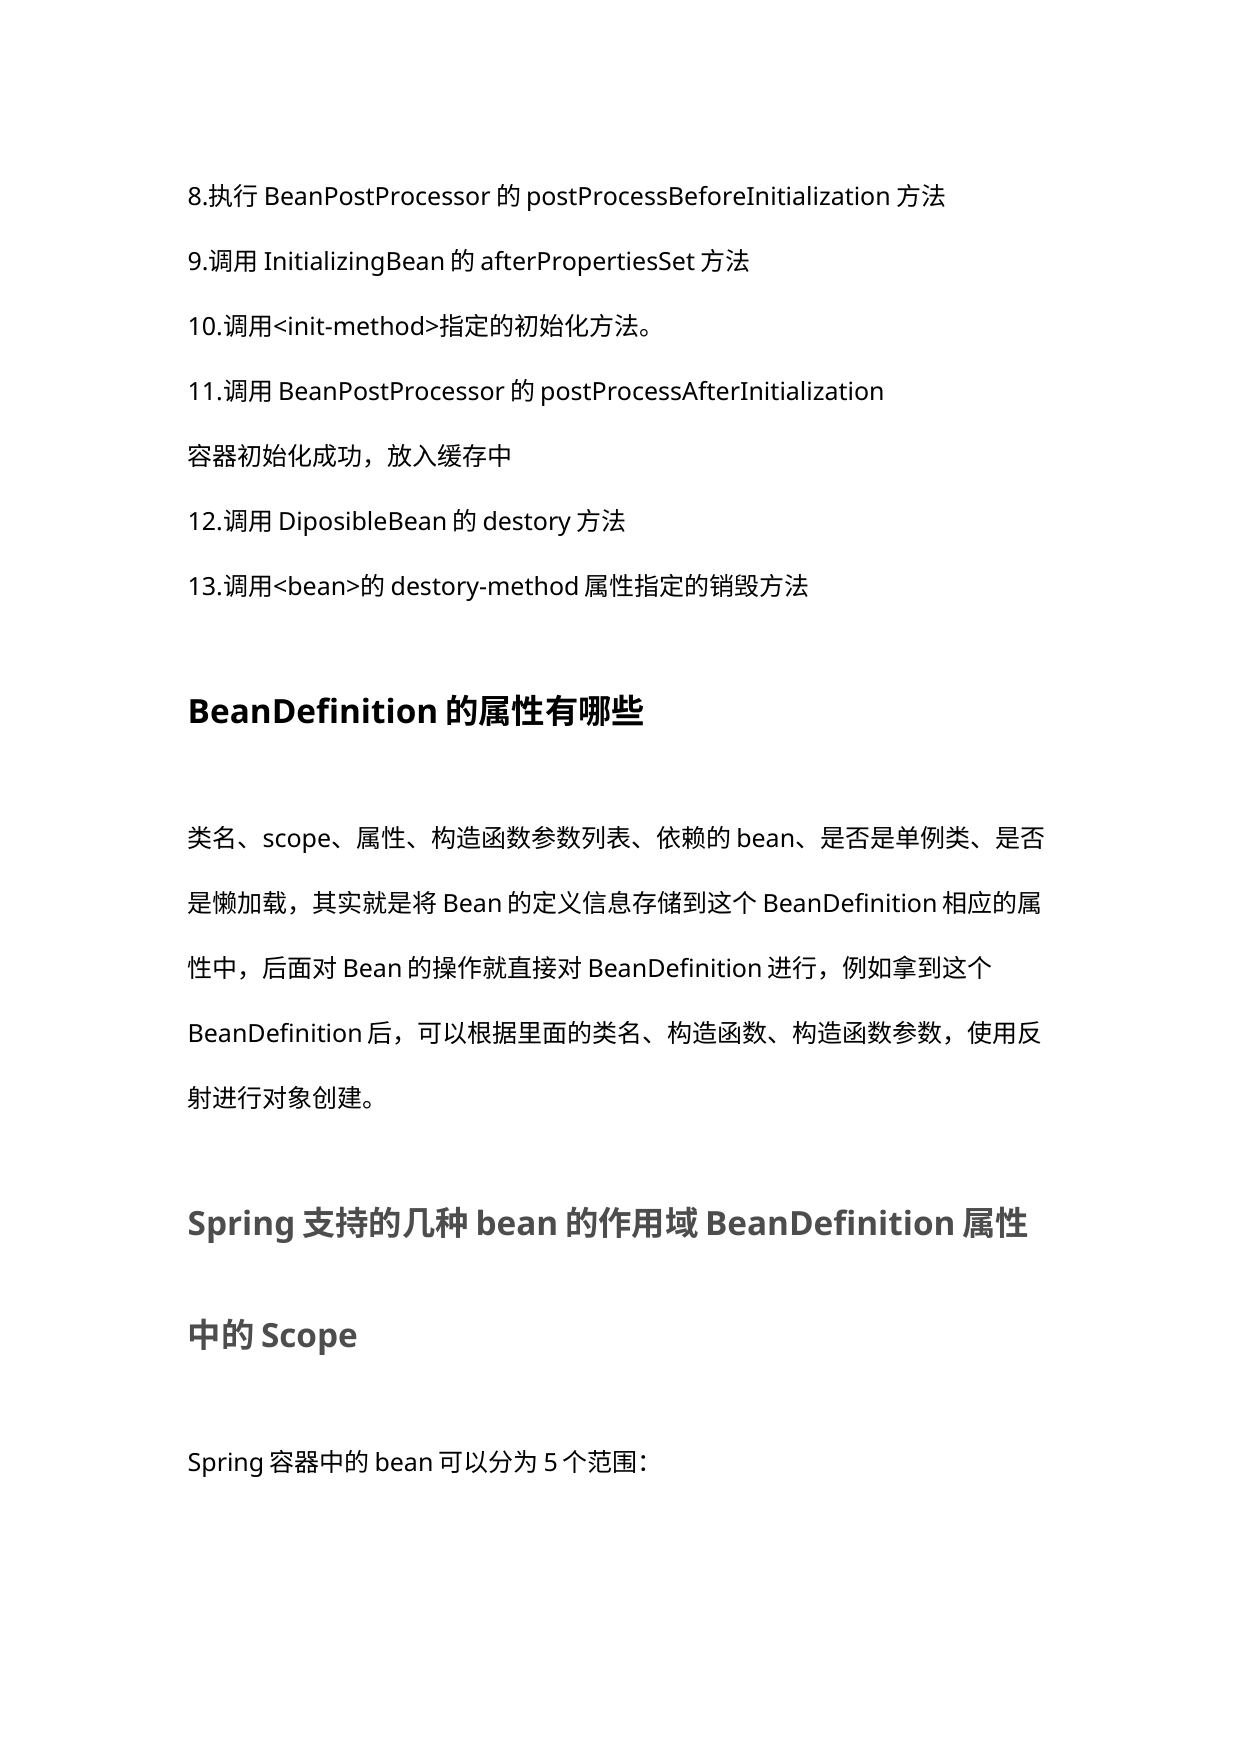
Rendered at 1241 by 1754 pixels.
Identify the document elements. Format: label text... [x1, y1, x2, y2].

text 9.调用InitializingBean的afterPropertiesSet方法 [187, 227, 1053, 292]
text 12.调用DiposibleBean的destory方法 [187, 487, 1053, 552]
text 13.调用<bean>的destory-method属性指定的销毁方法 [187, 552, 1053, 617]
subtitle BeanDefinition的属性有哪些 [187, 677, 1053, 742]
text Spring容器中的bean可以分为5个范围： [187, 1428, 1053, 1493]
text 11.调用BeanPostProcessor的postProcessAfterInitialization [187, 357, 1053, 422]
text 10.调用<init-method>指定的初始化方法。 [187, 292, 1053, 357]
text 8.执行BeanPostProcessor的postProcessBeforeInitialization方法 [187, 162, 1053, 227]
subtitle Spring支持的几种bean的作用域BeanDefinition属性中的Scope [187, 1188, 1053, 1366]
text 容器初始化成功，放入缓存中 [187, 422, 1053, 487]
text 类名、scope、属性、构造函数参数列表、依赖的bean、是否是单例类、是否是懒加载，其实就是将Bean的定义信息存储到这个BeanDefinition相应的属性中，后面对Bean的操作就直接对BeanDefinition进行，例如拿到这个BeanDefinition后，可以根据里面的类名、构造函数、构造函数参数，使用反射进行对象创建。 [187, 804, 1053, 1129]
